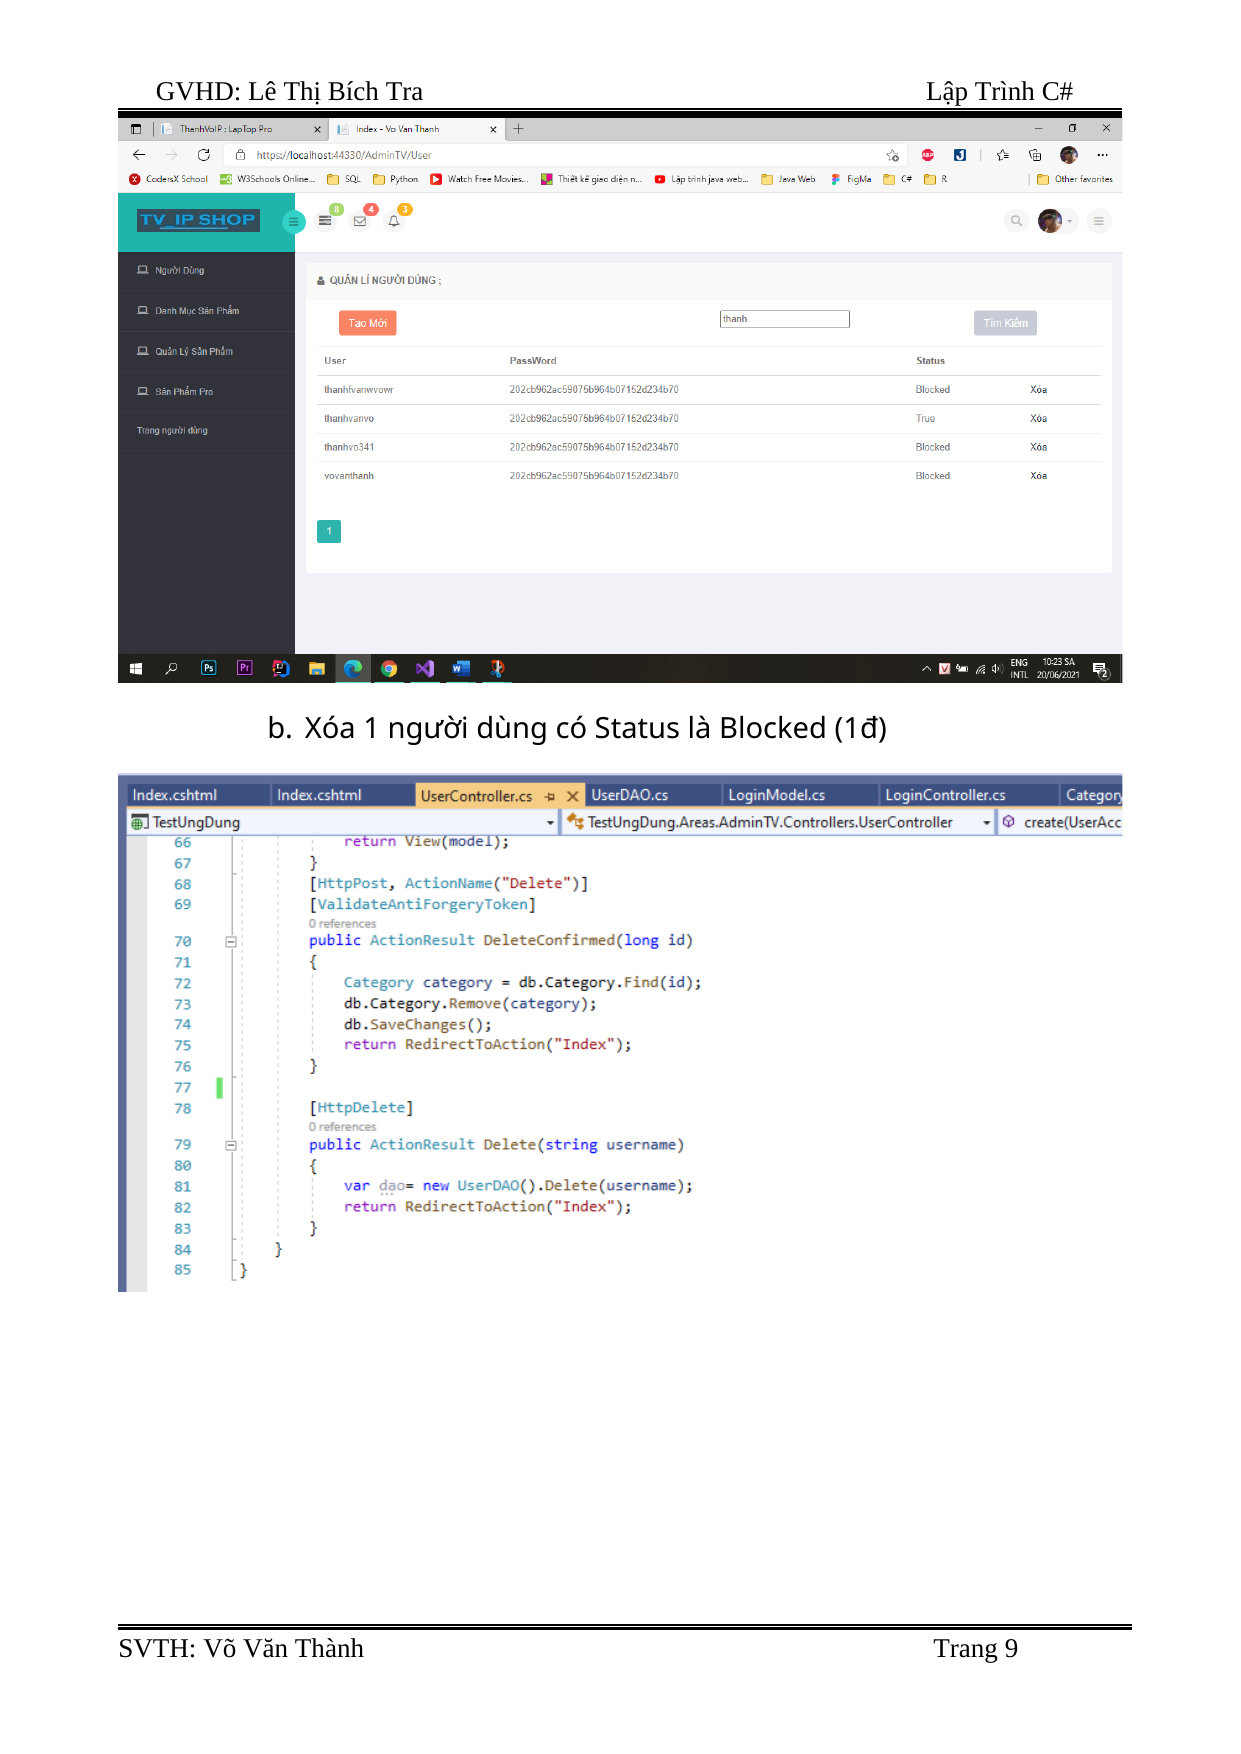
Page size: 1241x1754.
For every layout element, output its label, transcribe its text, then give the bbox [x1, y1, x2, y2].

list Xóa 1 người dùng có Status là Blocked (1đ) [267, 707, 1122, 747]
picture [118, 773, 1123, 1292]
picture [118, 117, 1123, 683]
